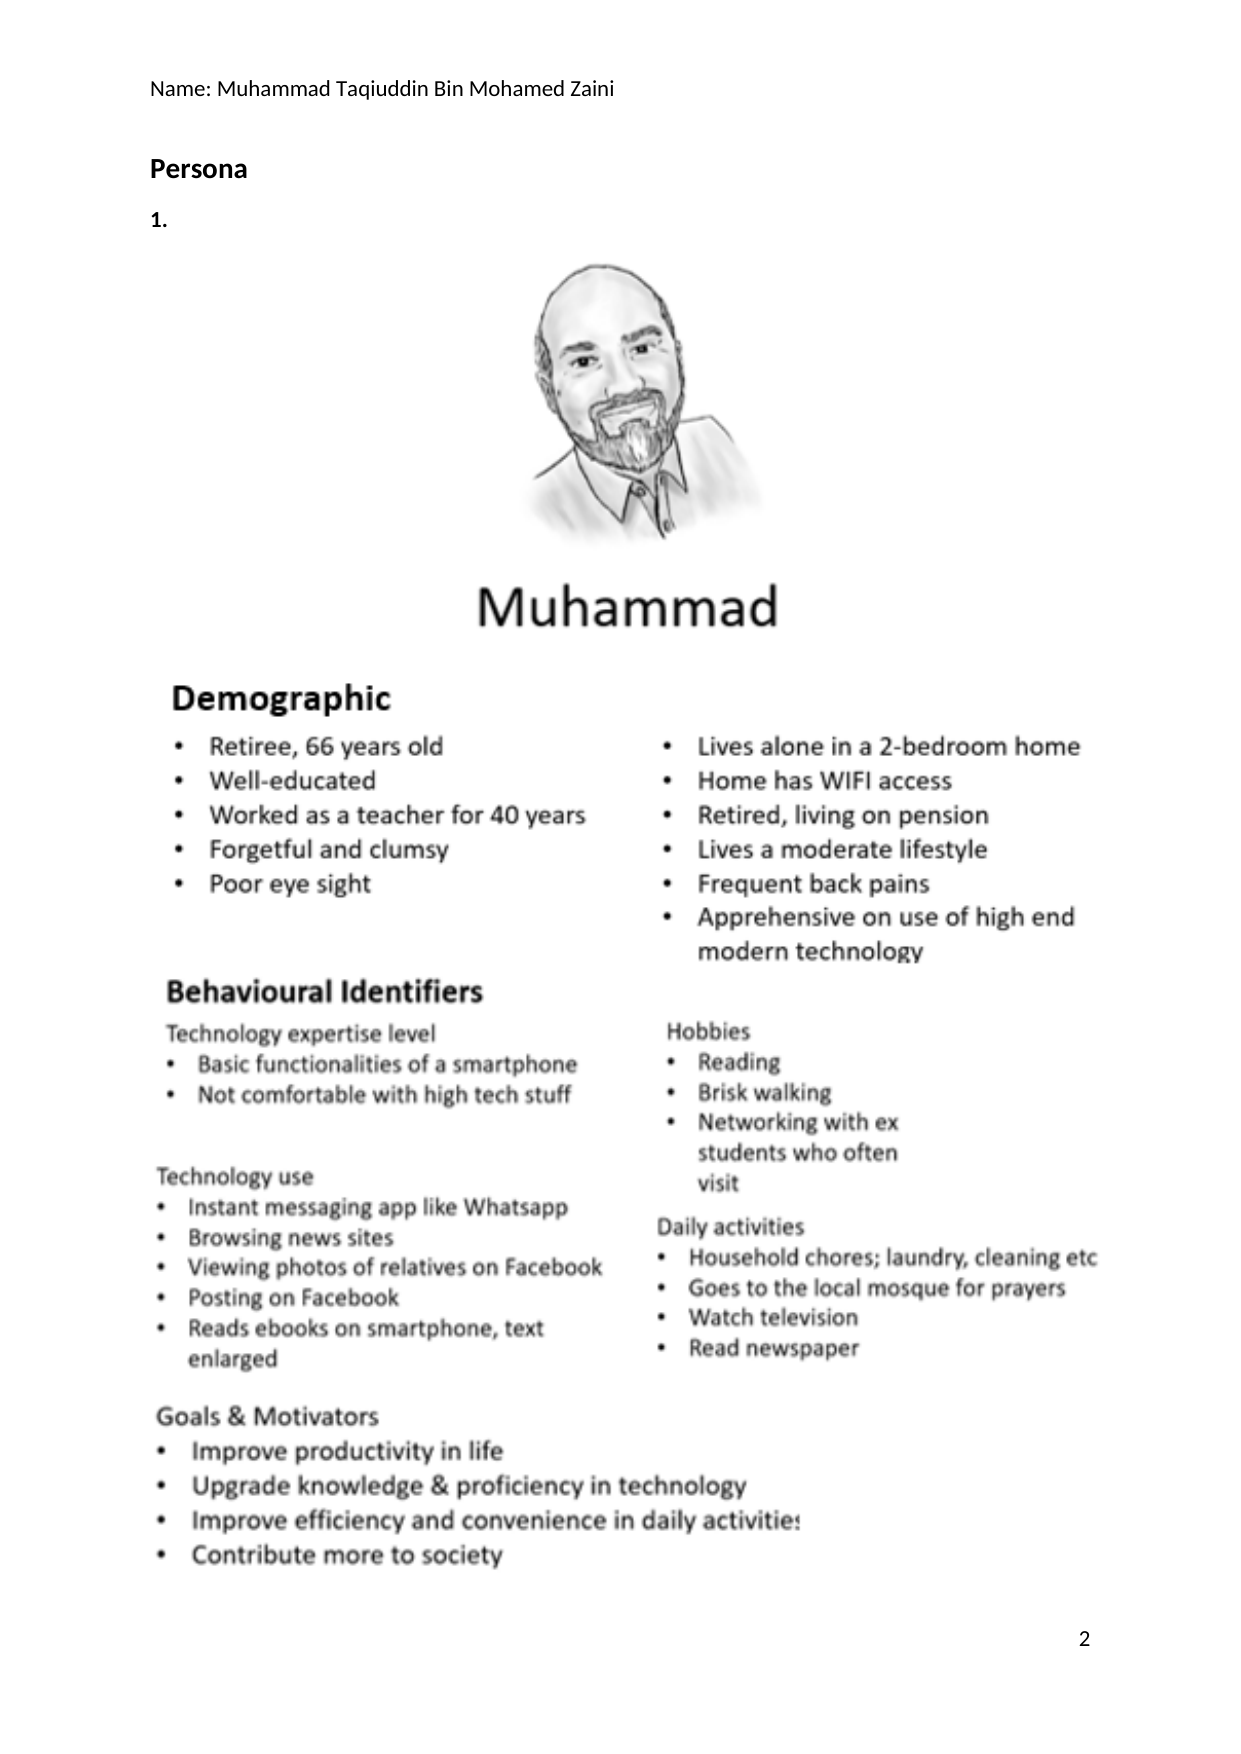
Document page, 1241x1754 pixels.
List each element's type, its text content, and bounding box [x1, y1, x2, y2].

picture [150, 252, 1109, 1576]
text Persona [150, 150, 1090, 186]
text 1. [150, 205, 1090, 233]
